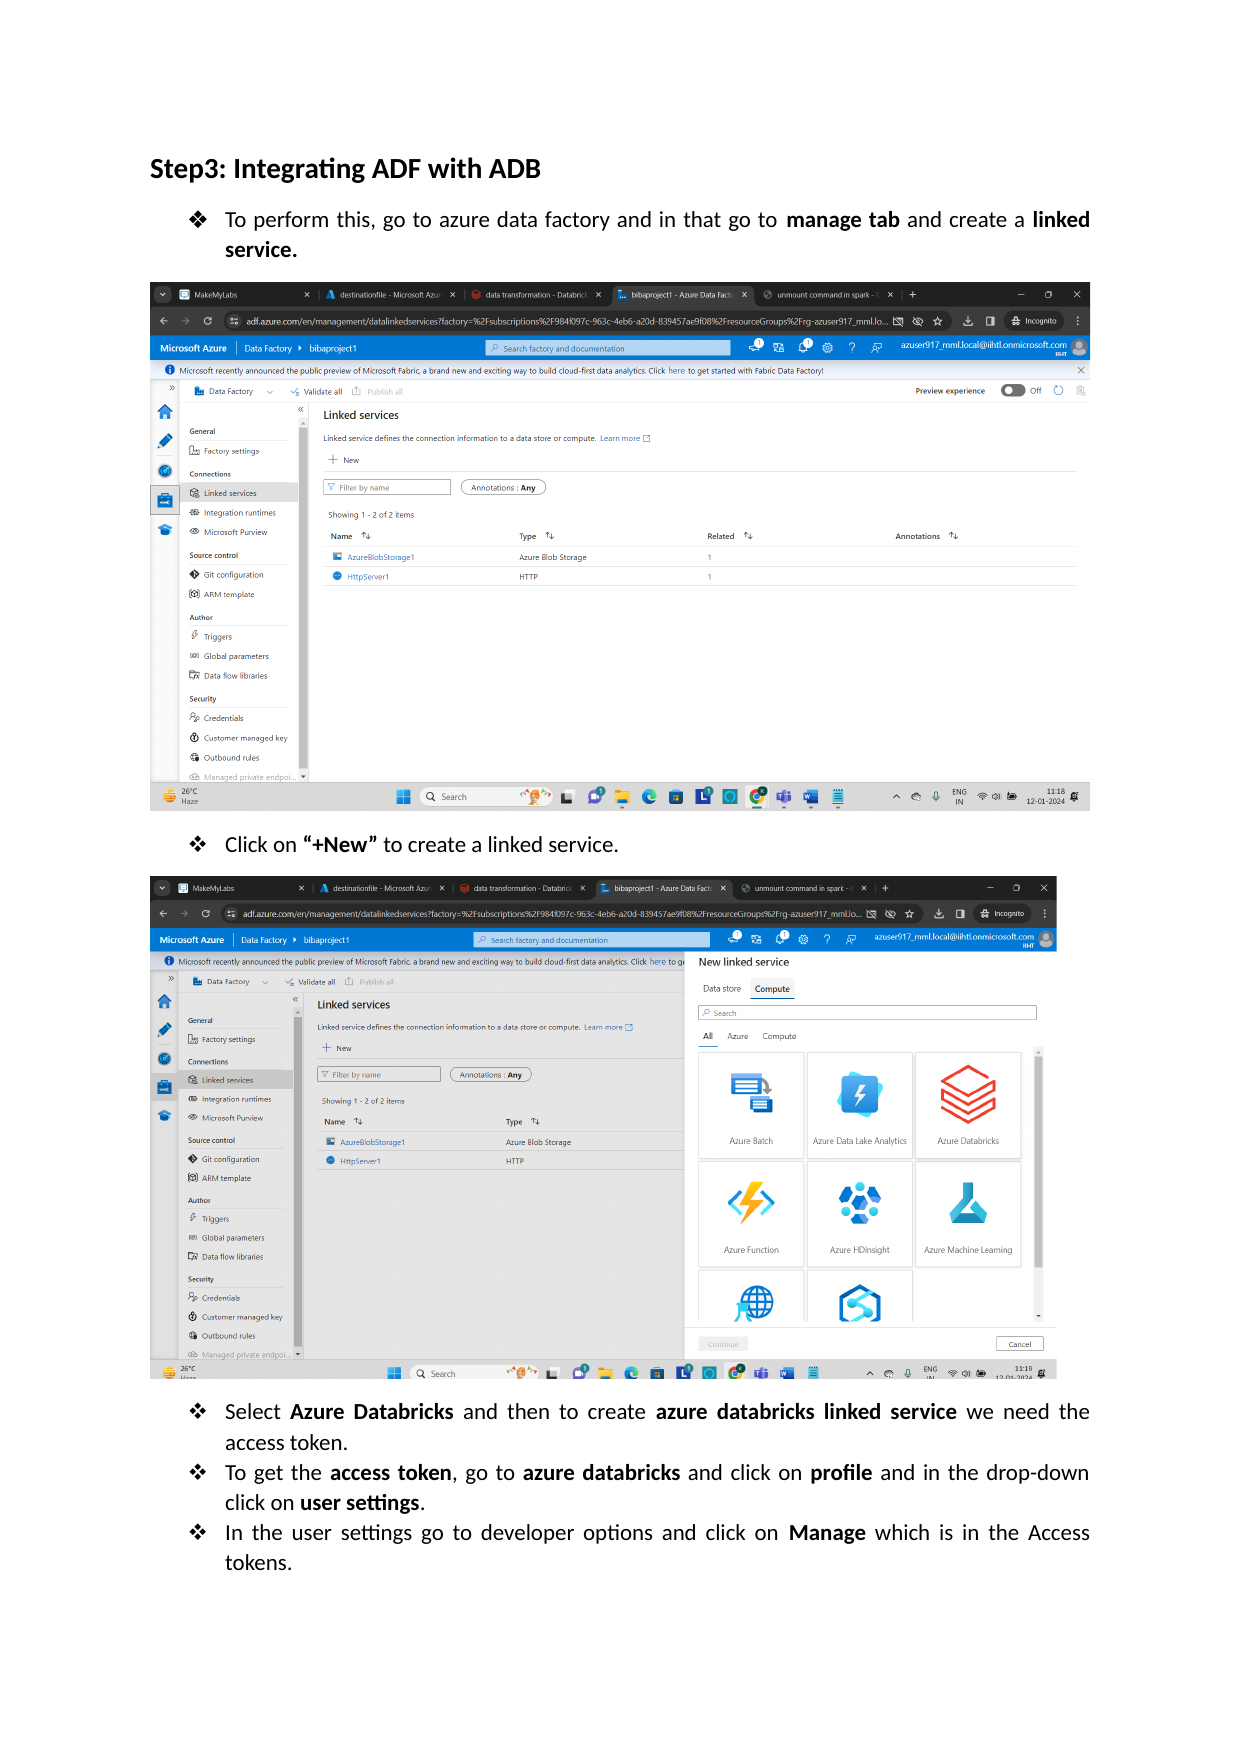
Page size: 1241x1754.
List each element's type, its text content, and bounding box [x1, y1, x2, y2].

picture [150, 282, 1091, 811]
list In the user settings go to developer options and click on Manage which is in the Access tokens. [187, 1518, 1090, 1576]
list To get the access token, go to azure databricks and click on profile and in the drop-down click on user settings. [187, 1458, 1090, 1516]
list Select Azure Databricks and then to create azure databricks linked service we need the access token. [187, 1397, 1090, 1456]
text Step3: Integrating ADF with ADB [150, 150, 1090, 186]
list To perform this, go to azure data factory and in that go to manage tab and create a linked service. [187, 205, 1090, 263]
list Click on “+New” to create a linked service. [187, 830, 1090, 858]
picture [150, 876, 1057, 1379]
